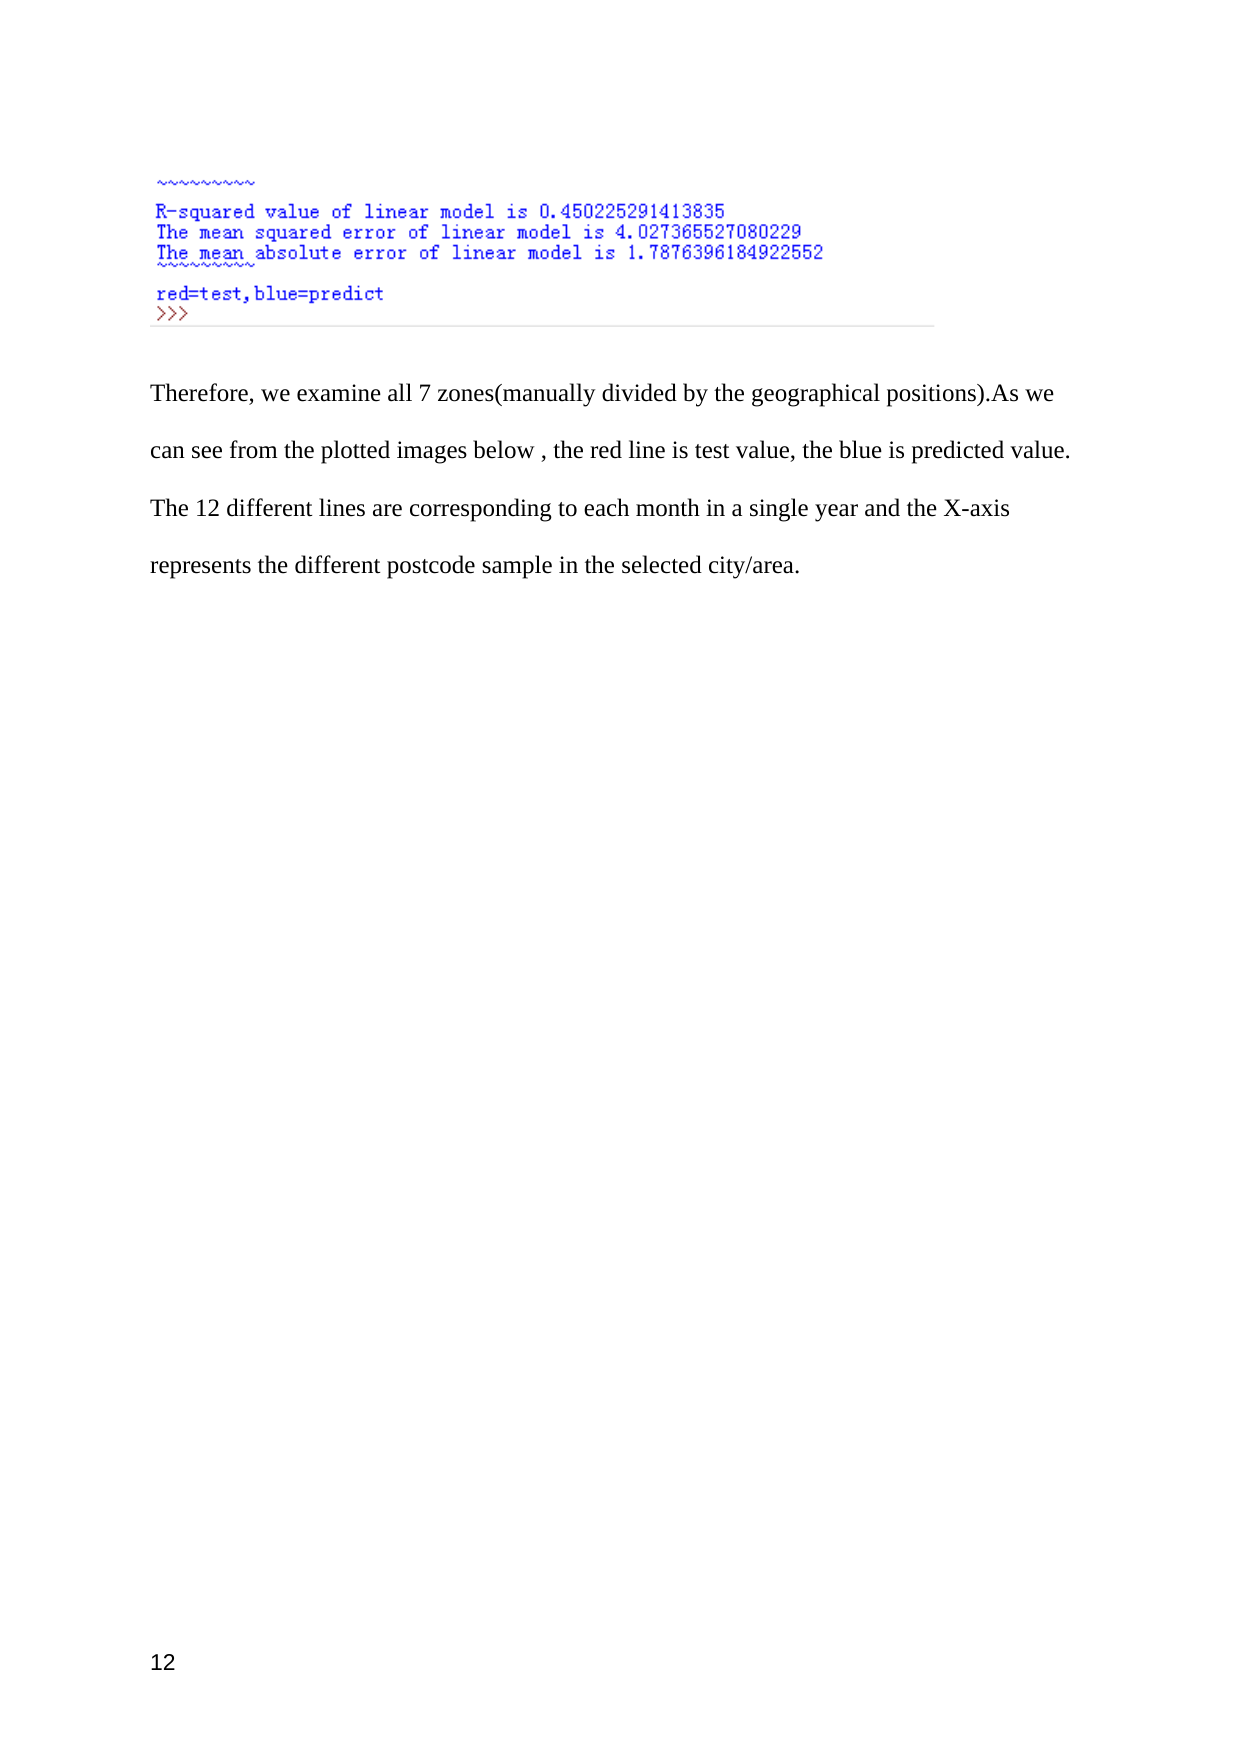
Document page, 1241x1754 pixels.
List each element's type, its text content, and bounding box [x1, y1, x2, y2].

picture [150, 150, 935, 327]
text Therefore, we examine all 7 zones(manually divided by the geographical positions).As we can see from the plotted images below , the red line is test value, the blue is predicted value. The 12 different lines are corresponding to each month in a single year and the X-axis represents the different postcode sample in the selected city/area. [150, 378, 1090, 579]
